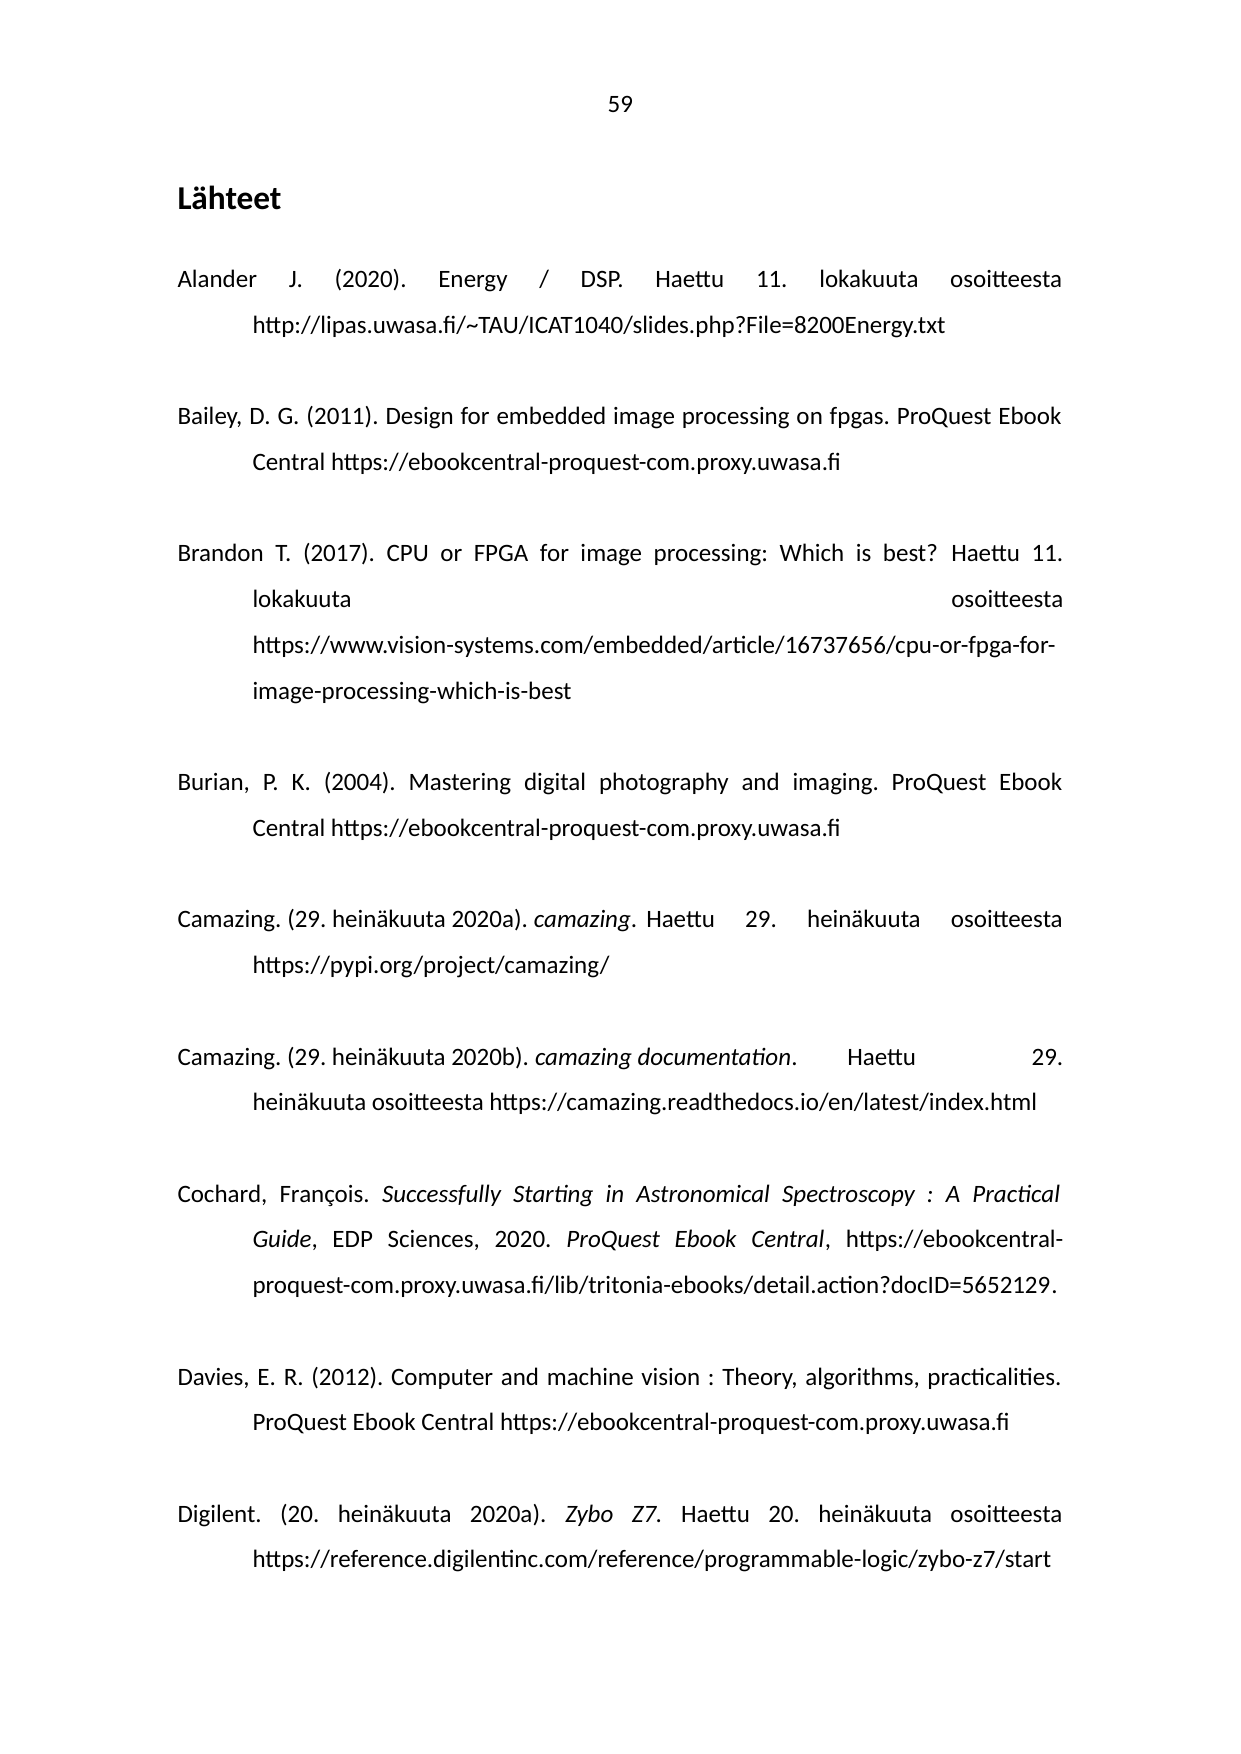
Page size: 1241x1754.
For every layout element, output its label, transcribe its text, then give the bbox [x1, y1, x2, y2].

text Digilent. (20. heinäkuuta 2020a). Zybo Z7. Haettu 20. heinäkuuta osoitteesta https://reference.digilentinc.com/reference/programmable-logic/zybo-z7/start [177, 1498, 1063, 1574]
text Davies, E. R. (2012). Computer and machine vision : Theory, algorithms, practicalities. ProQuest Ebook Central https://ebookcentral-proquest-com.proxy.uwasa.fi [177, 1361, 1063, 1437]
text Bailey, D. G. (2011). Design for embedded image processing on fpgas. ProQuest Ebook Central https://ebookcentral-proquest-com.proxy.uwasa.fi [177, 400, 1063, 477]
subtitle Lähteet [177, 177, 1063, 218]
text Cochard, François. Successfully Starting in Astronomical Spectroscopy : A Practical Guide, EDP Sciences, 2020. ProQuest Ebook Central, https://ebookcentral-proquest-com.proxy.uwasa.fi/lib/tritonia-ebooks/detail.action?docID=5652129. [177, 1178, 1063, 1300]
text Burian, P. K. (2004). Mastering digital photography and imaging. ProQuest Ebook Central https://ebookcentral-proquest-com.proxy.uwasa.fi [177, 766, 1063, 842]
text Camazing. (29. heinäkuuta 2020b). camazing documentation. Haettu 29. heinäkuuta osoitteesta https://camazing.readthedocs.io/en/latest/index.html [177, 1041, 1063, 1117]
text Brandon T. (2017). CPU or FPGA for image processing: Which is best? Haettu 11. lokakuuta osoitteesta https://www.vision-systems.com/embedded/article/16737656/cpu-or-fpga-for-image-processing-which-is-best [177, 538, 1063, 705]
text Alander J. (2020). Energy / DSP. Haettu 11. lokakuuta osoitteesta http://lipas.uwasa.fi/~TAU/ICAT1040/slides.php?File=8200Energy.txt [177, 263, 1063, 339]
text Camazing. (29. heinäkuuta 2020a). camazing. Haettu 29. heinäkuuta osoitteesta https://pypi.org/project/camazing/ [177, 903, 1063, 980]
